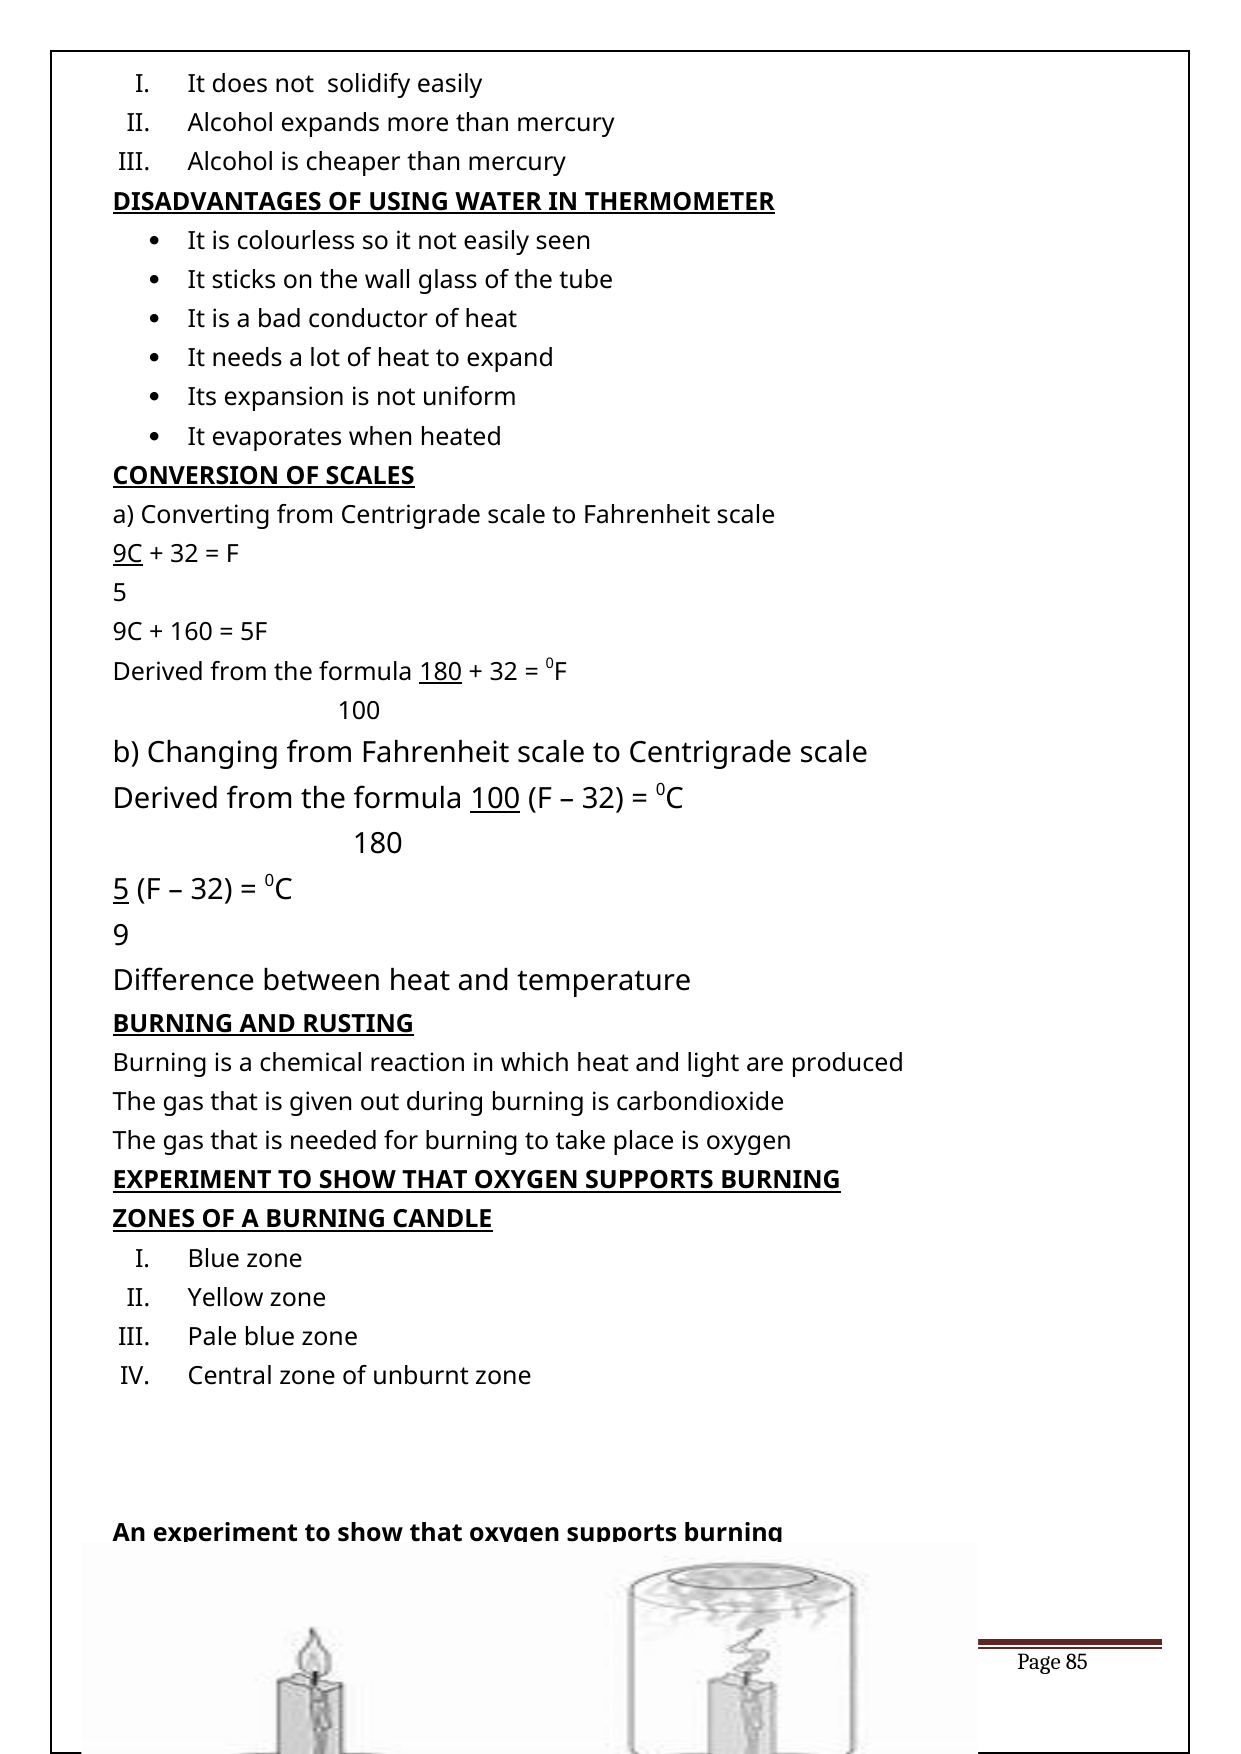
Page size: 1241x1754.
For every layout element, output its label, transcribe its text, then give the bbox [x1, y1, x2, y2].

text 9C + 32 = F [112, 536, 1162, 570]
text EXPERIMENT TO SHOW THAT OXYGEN SUPPORTS BURNING [112, 1162, 1162, 1196]
list Alcohol expands more than mercury [150, 105, 1162, 139]
text An experiment to show that oxygen supports burning [112, 1514, 1162, 1548]
text DISADVANTAGES OF USING WATER IN THERMOMETER [112, 183, 1162, 217]
text BURNING AND RUSTING [112, 1005, 1162, 1039]
text 5 (F – 32) = 0C [112, 868, 1162, 908]
list Central zone of unburnt zone [150, 1358, 1162, 1392]
text The gas that is needed for burning to take place is oxygen [112, 1123, 1162, 1157]
text 9C + 160 = 5F [112, 614, 1162, 648]
list It does not solidify easily [150, 66, 1162, 100]
list Pale blue zone [150, 1318, 1162, 1353]
text 180 [112, 823, 1162, 862]
text Burning is a chemical reaction in which heat and light are produced [112, 1044, 1162, 1078]
list Blue zone [150, 1240, 1162, 1274]
list Its expansion is not uniform [150, 379, 1162, 413]
text ZONES OF A BURNING CANDLE [112, 1201, 1162, 1235]
list It sticks on the wall glass of the tube [150, 261, 1162, 296]
list It needs a lot of heat to expand [150, 340, 1162, 374]
text 9 [112, 914, 1162, 954]
list Alcohol is cheaper than mercury [150, 144, 1162, 178]
list It is a bad conductor of heat [150, 301, 1162, 335]
text b) Changing from Fahrenheit scale to Centrigrade scale [112, 731, 1162, 771]
list Yellow zone [150, 1279, 1162, 1313]
text a) Converting from Centrigrade scale to Fahrenheit scale [112, 496, 1162, 531]
text CONVERSION OF SCALES [112, 457, 1162, 491]
text 100 [112, 692, 1162, 726]
text Derived from the formula 100 (F – 32) = 0C [112, 777, 1162, 817]
text Difference between heat and temperature [112, 959, 1162, 999]
list It evaporates when heated [150, 418, 1162, 452]
list It is colourless so it not easily seen [150, 222, 1162, 256]
text 5 [112, 575, 1162, 609]
picture [81, 1542, 979, 1754]
text The gas that is given out during burning is carbondioxide [112, 1083, 1162, 1118]
text Derived from the formula 180 + 32 = 0F [112, 653, 1162, 687]
